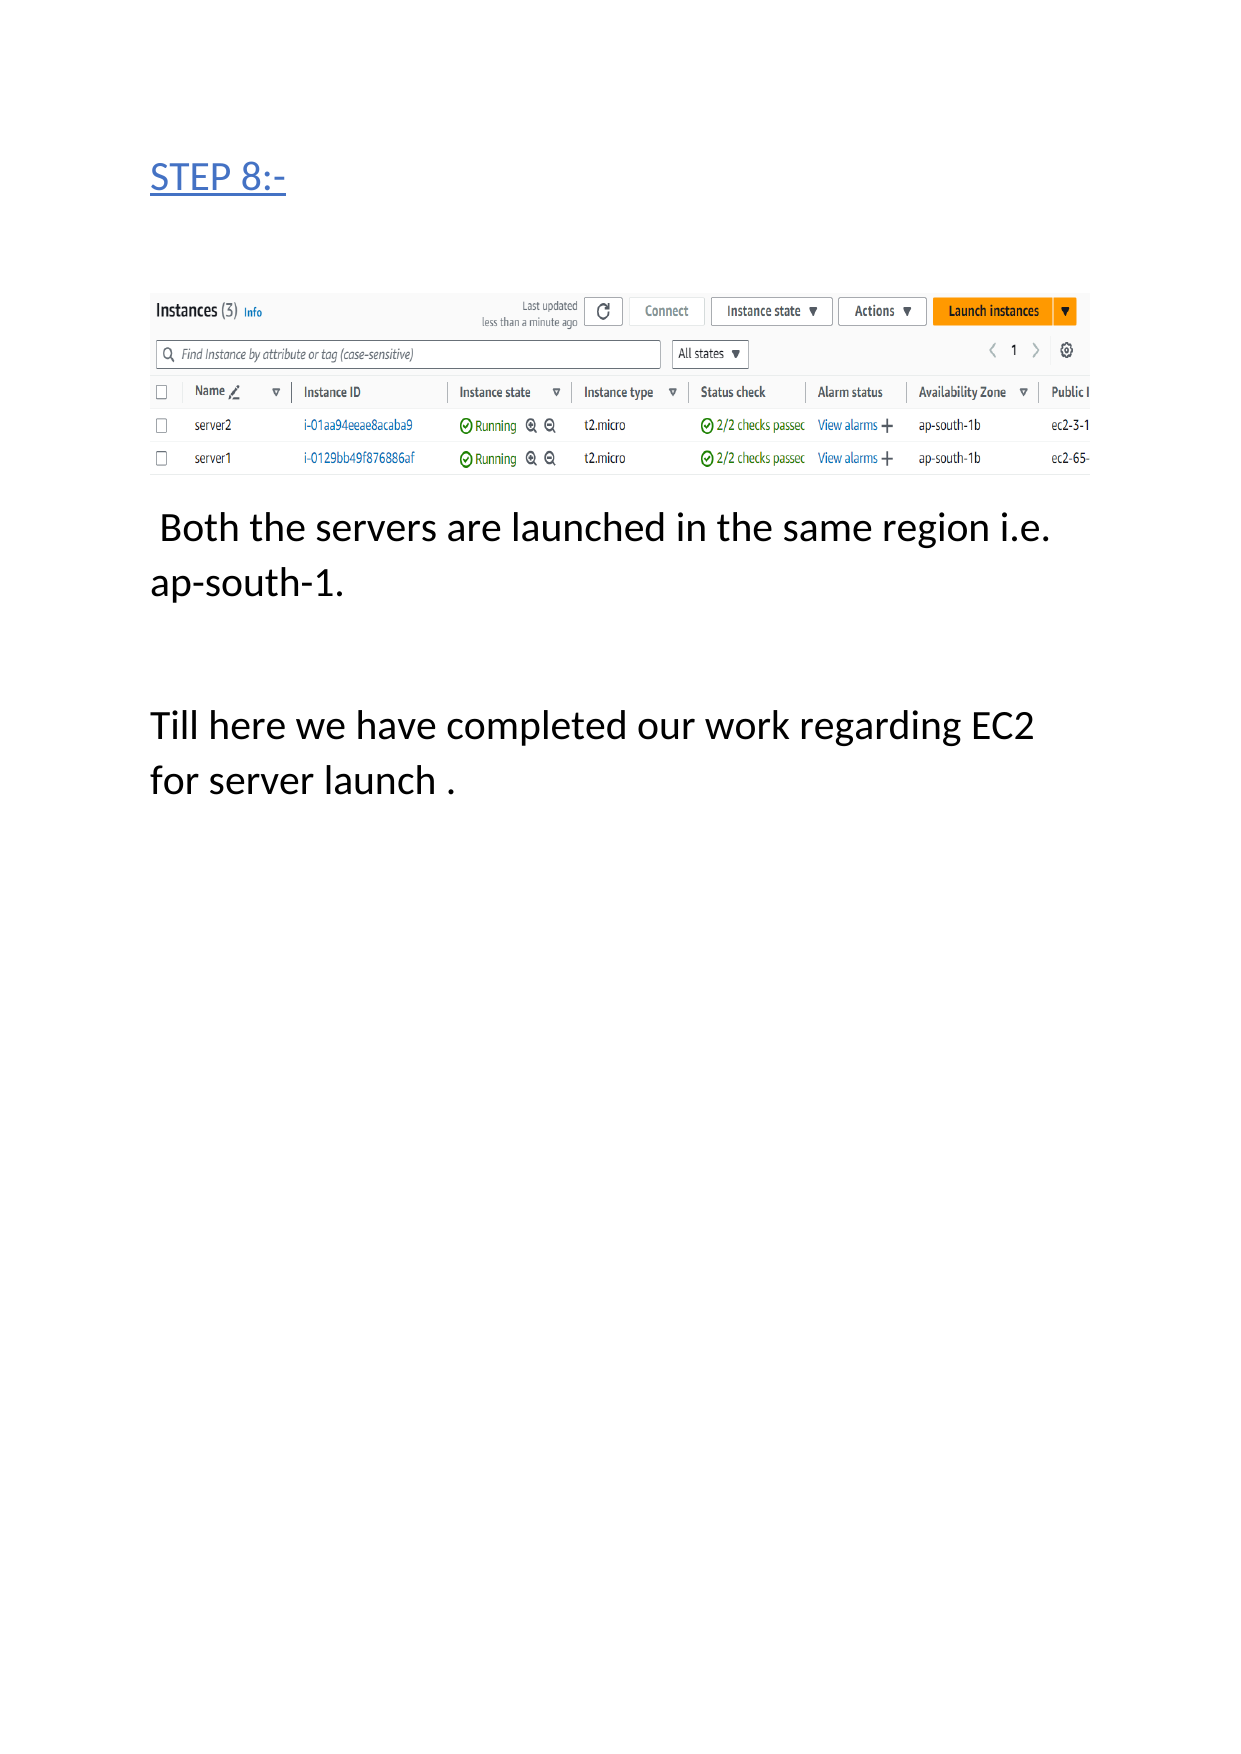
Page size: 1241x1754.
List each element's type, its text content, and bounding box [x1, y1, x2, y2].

text STEP 8:- [150, 150, 1090, 201]
text Both the servers are launched in the same region i.e. ap-south-1. [150, 501, 1090, 607]
picture [150, 293, 1090, 483]
text Till here we have completed our work regarding EC2 for server launch . [150, 699, 1090, 805]
